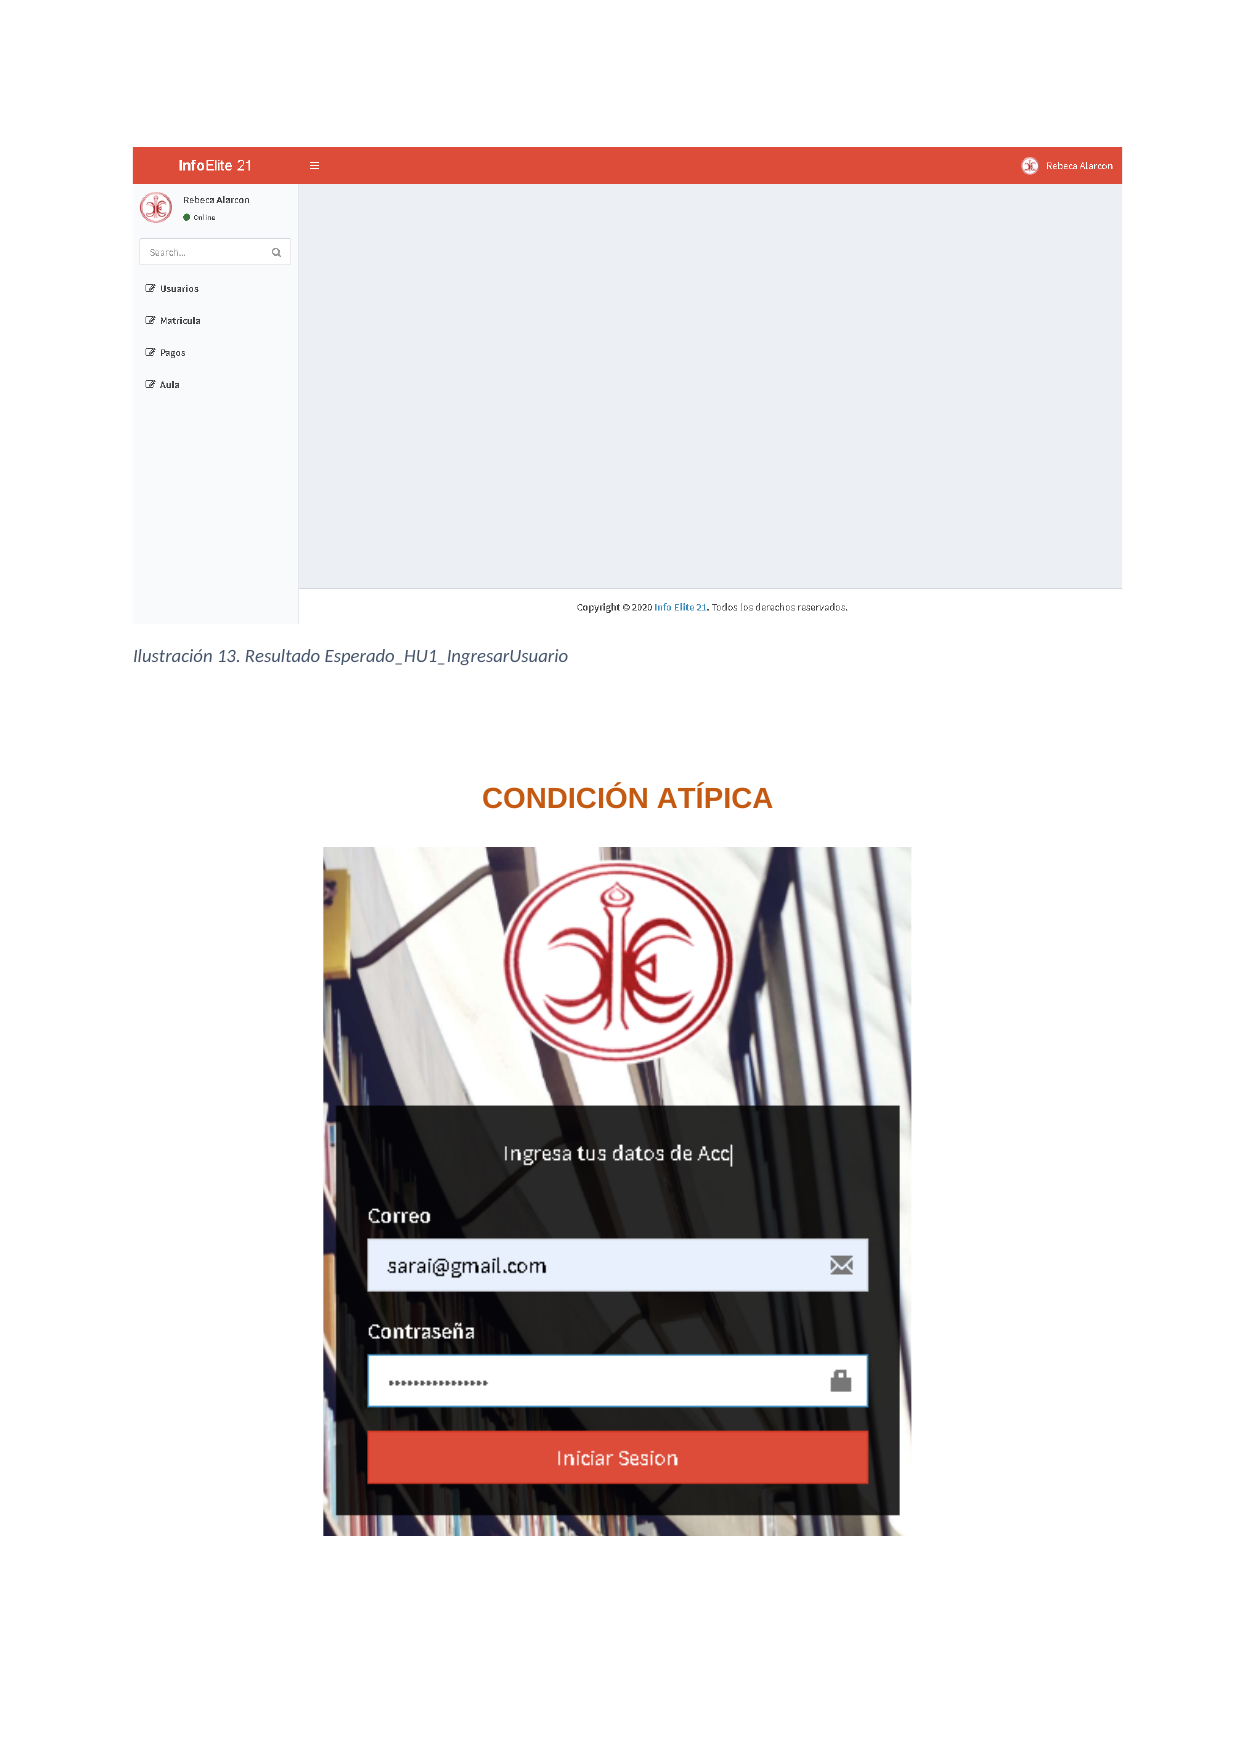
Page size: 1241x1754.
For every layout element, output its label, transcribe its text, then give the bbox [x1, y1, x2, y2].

text Ilustración 13. Resultado Esperado_HU1_IngresarUsuario [133, 644, 1122, 667]
picture [132, 147, 1123, 624]
picture [323, 847, 912, 1536]
text CONDICIÓN ATÍPICA [133, 781, 1122, 815]
